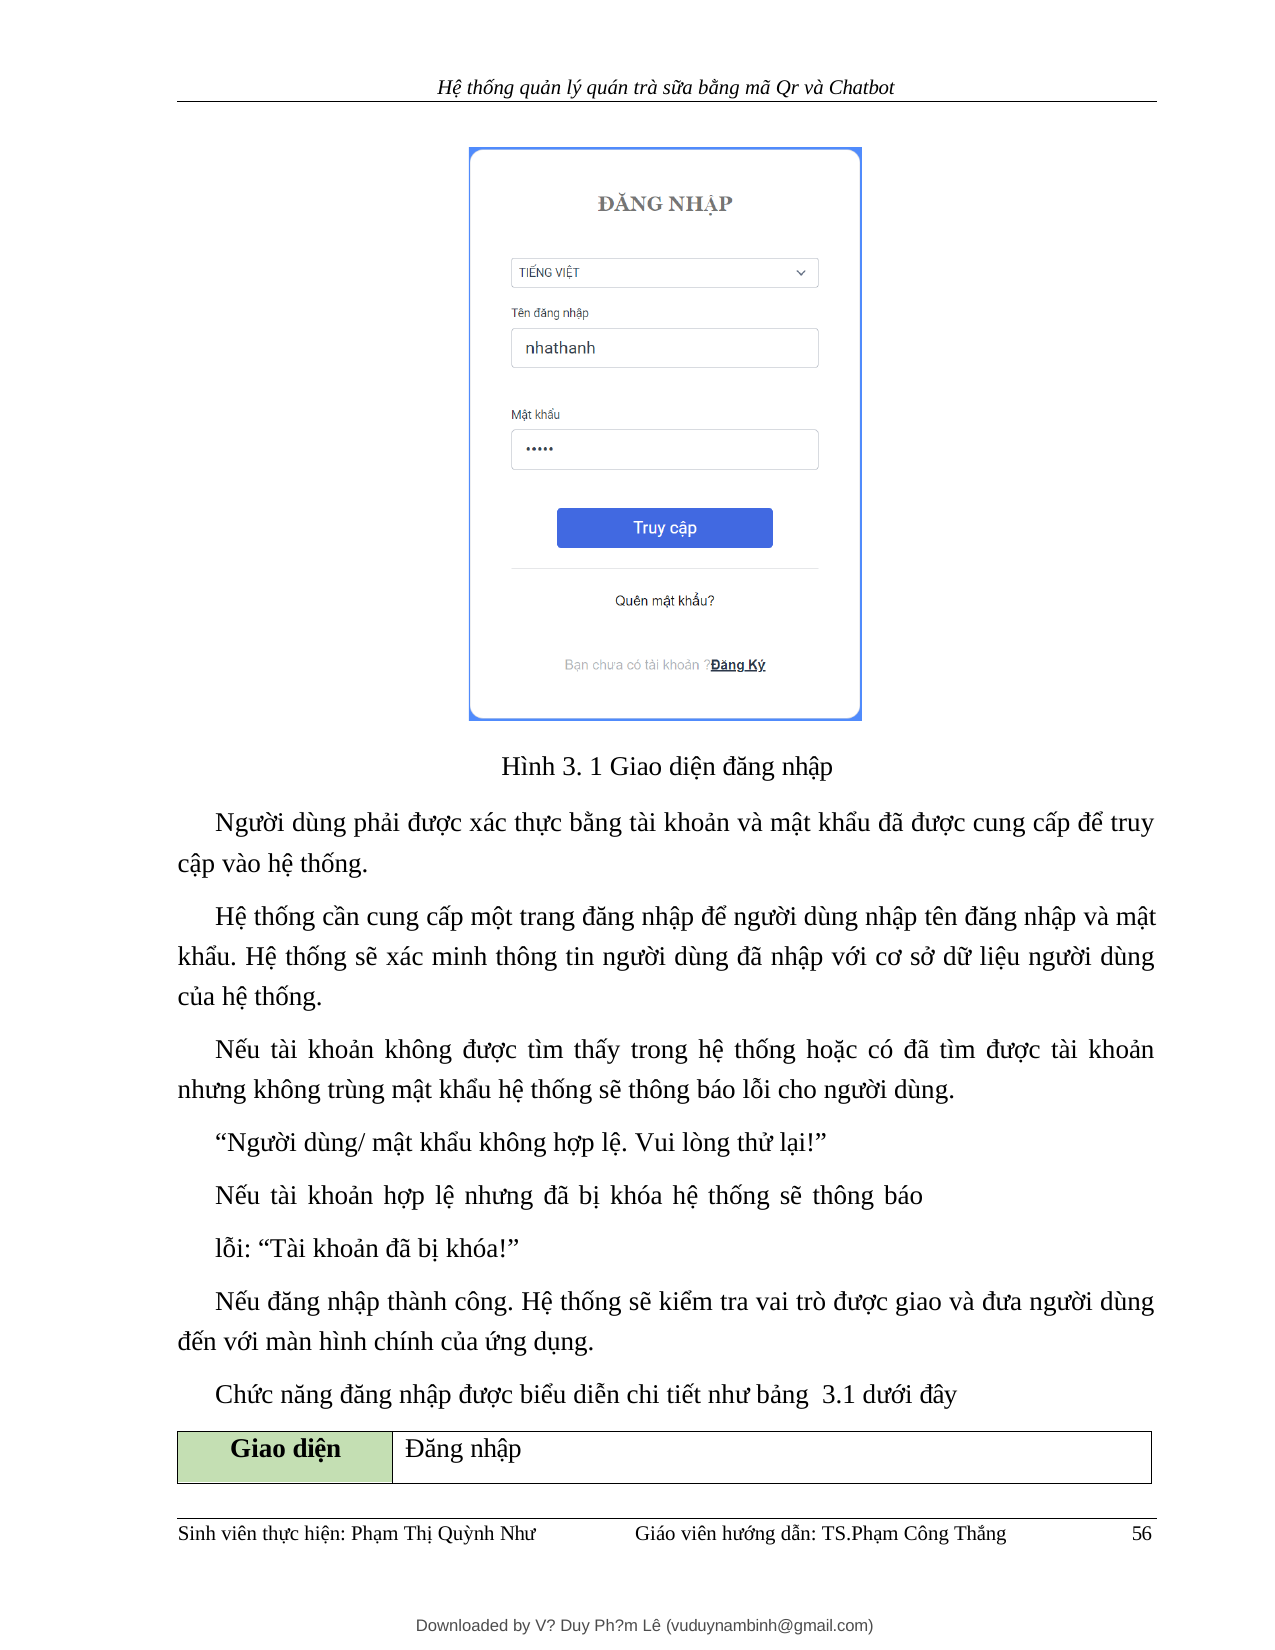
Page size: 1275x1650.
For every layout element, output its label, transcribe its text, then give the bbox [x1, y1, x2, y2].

text “Người dùng/ mật khẩu không hợp lệ. Vui lòng thử lại!” [215, 1126, 1231, 1157]
text Chức năng đăng nhập được biểu diễn chi tiết như bảng 3.1 dưới đây [215, 1378, 1231, 1409]
text Nếu tài khoản hợp lệ nhưng đã bị khóa hệ thống sẽ thông báo lỗi: “Tài khoản đã bị khóa!” [215, 1179, 923, 1263]
text Người dùng phải được xác thực bằng tài khoản và mật khẩu đã được cung cấp để truy cập vào hệ thống. [177, 806, 1156, 878]
table_header Đăng nhập [393, 1432, 1151, 1482]
text Sinh viên thực hiện: Phạm Thị Quỳnh Như Giáo viên hướng dẫn: TS.Phạm Công Thắng 56 [162, 1518, 1168, 1545]
text Hệ thống cần cung cấp một trang đăng nhập để người dùng nhập tên đăng nhập và mật khẩu. Hệ thống sẽ xác minh thông tin người dùng đã nhập với cơ sở dữ liệu người dùng của hệ thống. [177, 900, 1156, 1012]
text Nếu đăng nhập thành công. Hệ thống sẽ kiểm tra vai trò được giao và đưa người dùng đến với màn hình chính của ứng dụng. [177, 1285, 1156, 1357]
text Hình 3. 1 Giao diện đăng nhập [234, 750, 1101, 782]
picture [468, 147, 862, 721]
table_header Giao diện [178, 1432, 392, 1482]
text Nếu tài khoản không được tìm thấy trong hệ thống hoặc có đã tìm được tài khoản nhưng không trùng mật khẩu hệ thống sẽ thông báo lỗi cho người dùng. [177, 1033, 1156, 1105]
